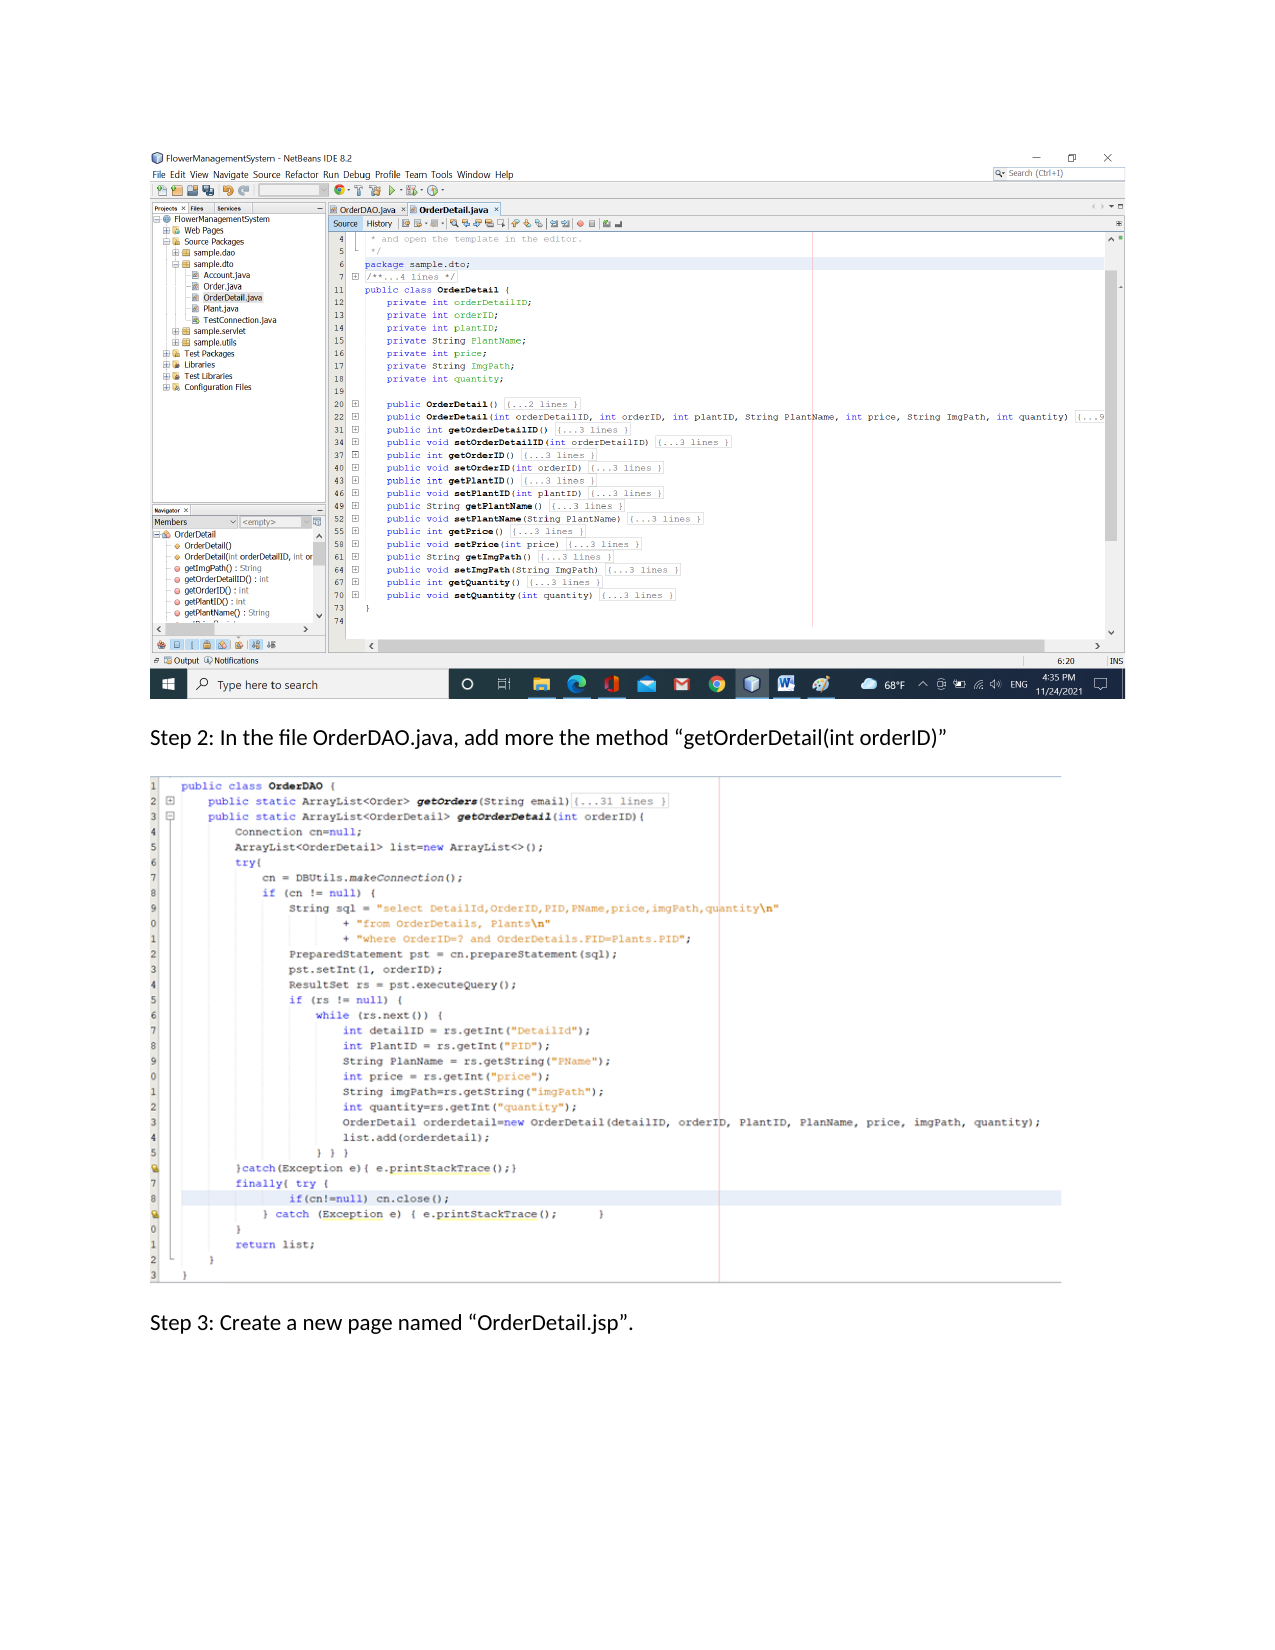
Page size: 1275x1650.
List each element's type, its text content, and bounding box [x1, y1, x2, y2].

text Step 2: In the file OrderDAO.java, add more the method “getOrderDetail(int orderID)” [150, 723, 1125, 751]
picture [150, 776, 1062, 1284]
text Step 3: Create a new page named “OrderDetail.jsp”. [150, 1308, 1125, 1336]
picture [150, 150, 1125, 699]
